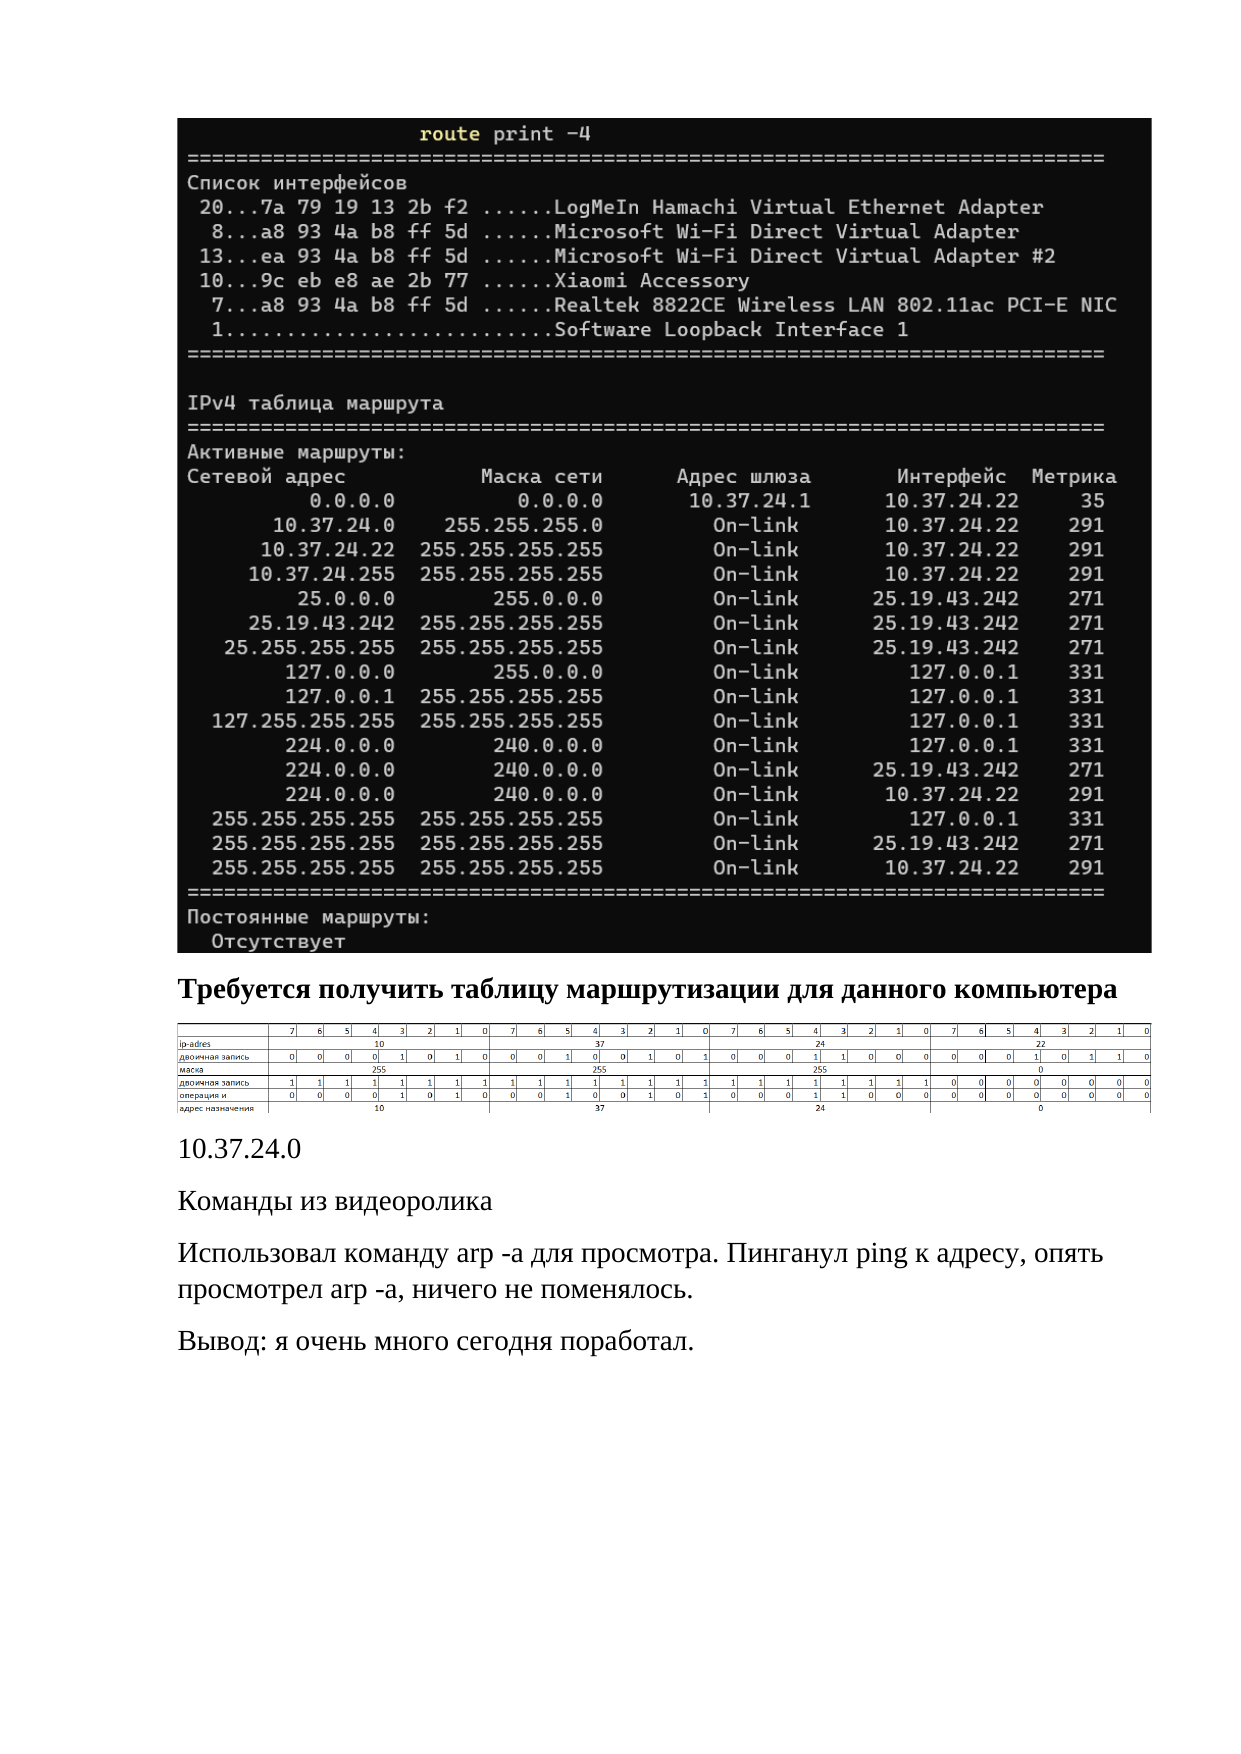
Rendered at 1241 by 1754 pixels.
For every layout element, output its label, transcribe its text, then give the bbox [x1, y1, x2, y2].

text Требуется получить таблицу маршрутизации для данного компьютера [177, 971, 1152, 1005]
picture [177, 1023, 1152, 1113]
text Команды из видеоролика [177, 1183, 1152, 1217]
text Вывод: я очень много сегодня поработал. [177, 1323, 1152, 1356]
text Использовал команду arp -a для просмотра. Пинганул ping к адресу, опять просмотрел arp -a, ничего не поменялось. [177, 1235, 1152, 1304]
text 10.37.24.0 [177, 1131, 1152, 1164]
picture [177, 118, 1152, 953]
